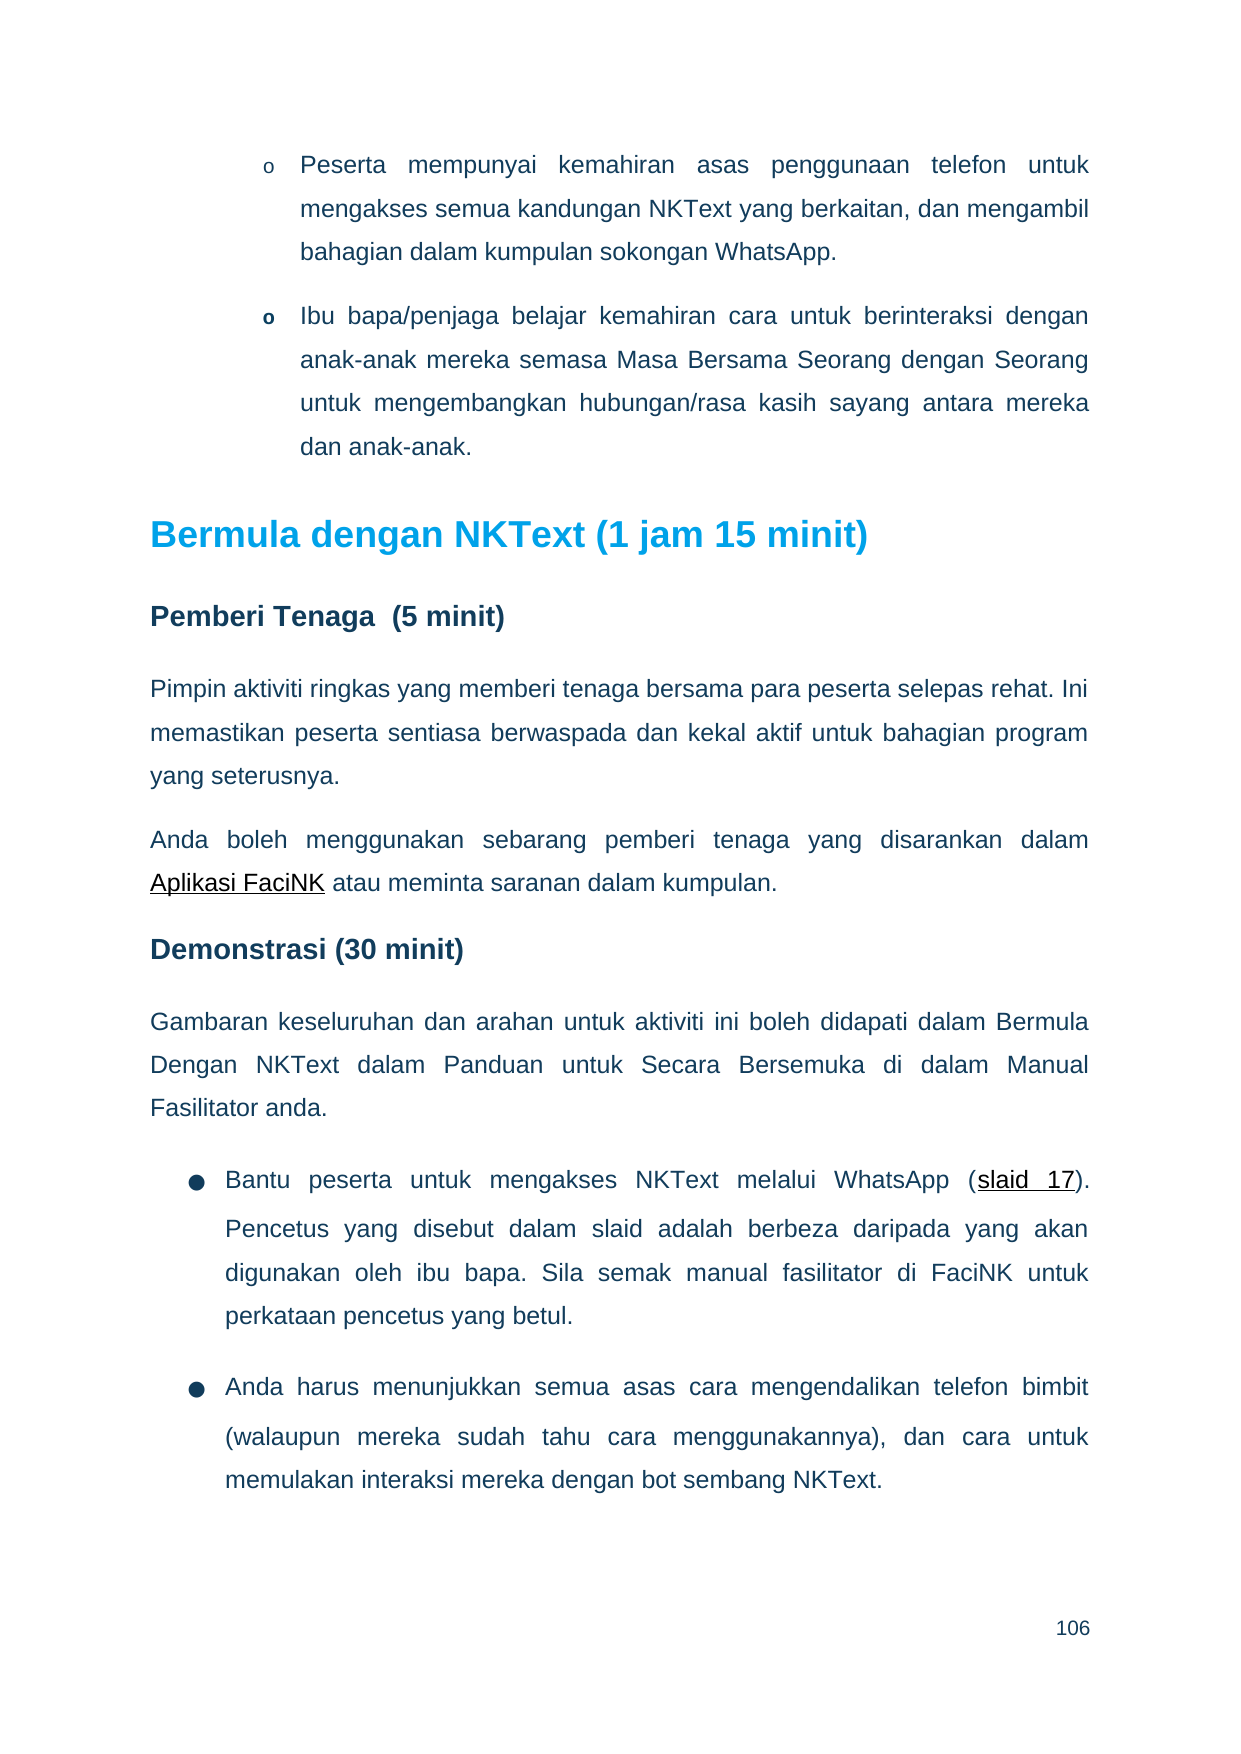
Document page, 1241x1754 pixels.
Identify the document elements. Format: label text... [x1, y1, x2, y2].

subtitle Demonstrasi (30 minit) [150, 932, 1090, 965]
list Bantu peserta untuk mengakses NKText melalui WhatsApp (slaid 17). Pencetus yang disebut dalam slaid adalah berbeza daripada yang akan digunakan oleh ibu bapa. Sila semak manual fasilitator di FaciNK untuk perkataan pencetus yang betul. [187, 1157, 1090, 1329]
text Anda boleh menggunakan sebarang pemberi tenaga yang disarankan dalam Aplikasi FaciNK atau meminta saranan dalam kumpulan. [150, 825, 1090, 897]
subtitle Pemberi Tenaga (5 minit) [150, 599, 1090, 633]
list Anda harus menunjukkan semua asas cara mengendalikan telefon bimbit (walaupun mereka sudah tahu cara menggunakannya), dan cara untuk memulakan interaksi mereka dengan bot sembang NKText. [187, 1364, 1090, 1493]
text Pimpin aktiviti ringkas yang memberi tenaga bersama para peserta selepas rehat. Ini memastikan peserta sentiasa berwaspada dan kekal aktif untuk bahagian program yang seterusnya. [150, 674, 1090, 789]
list Peserta mempunyai kemahiran asas penggunaan telefon untuk mengakses semua kandungan NKText yang berkaitan, dan mengambil bahagian dalam kumpulan sokongan WhatsApp. [262, 150, 1090, 266]
list Ibu bapa/penjaga belajar kemahiran cara untuk berinteraksi dengan anak-anak mereka semasa Masa Bersama Seorang dengan Seorang untuk mengembangkan hubungan/rasa kasih sayang antara mereka dan anak-anak. [262, 301, 1090, 460]
text Gambaran keseluruhan dan arahan untuk aktiviti ini boleh didapati dalam Bermula Dengan NKText dalam Panduan untuk Secara Bersemuka di dalam Manual Fasilitator anda. [150, 1007, 1090, 1122]
subtitle Bermula dengan NKText (1 jam 15 minit) [150, 512, 1090, 555]
